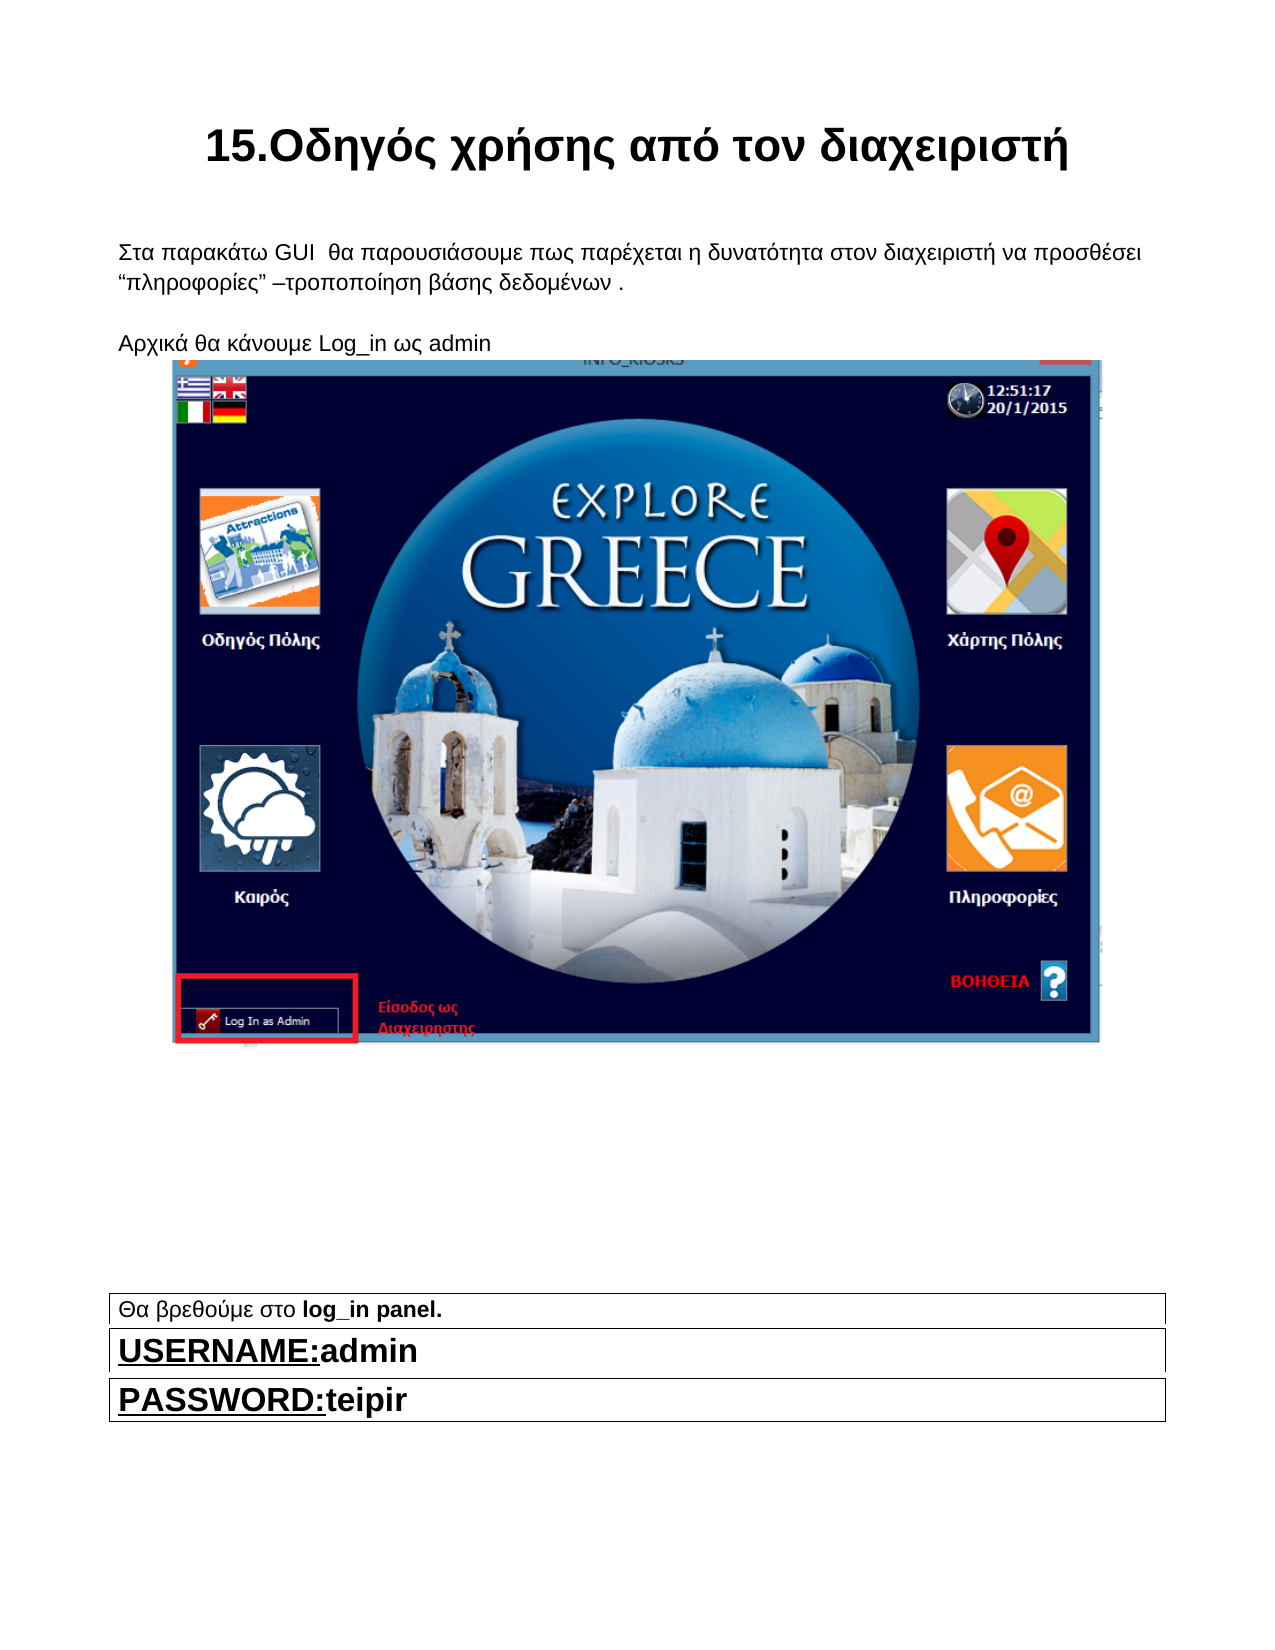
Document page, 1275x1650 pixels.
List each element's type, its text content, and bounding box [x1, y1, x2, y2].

text Θα βρεθούμε στο log_in panel. [110, 1294, 1165, 1324]
text USERNAME:admin [110, 1329, 1165, 1372]
picture [172, 360, 1103, 1047]
text 15.Οδηγός χρήσης από τον διαχειριστή [118, 118, 1157, 171]
text Στα παρακάτω GUI θα παρουσιάσουμε πως παρέχεται η δυνατότητα στον διαχειριστή να προσθέσει “πληροφορίες” –τροποποίηση βάσης δεδομένων . [118, 239, 1157, 296]
text Αρχικά θα κάνουμε Log_in ως admin [118, 330, 1157, 356]
text PASSWORD:teipir [110, 1379, 1165, 1421]
